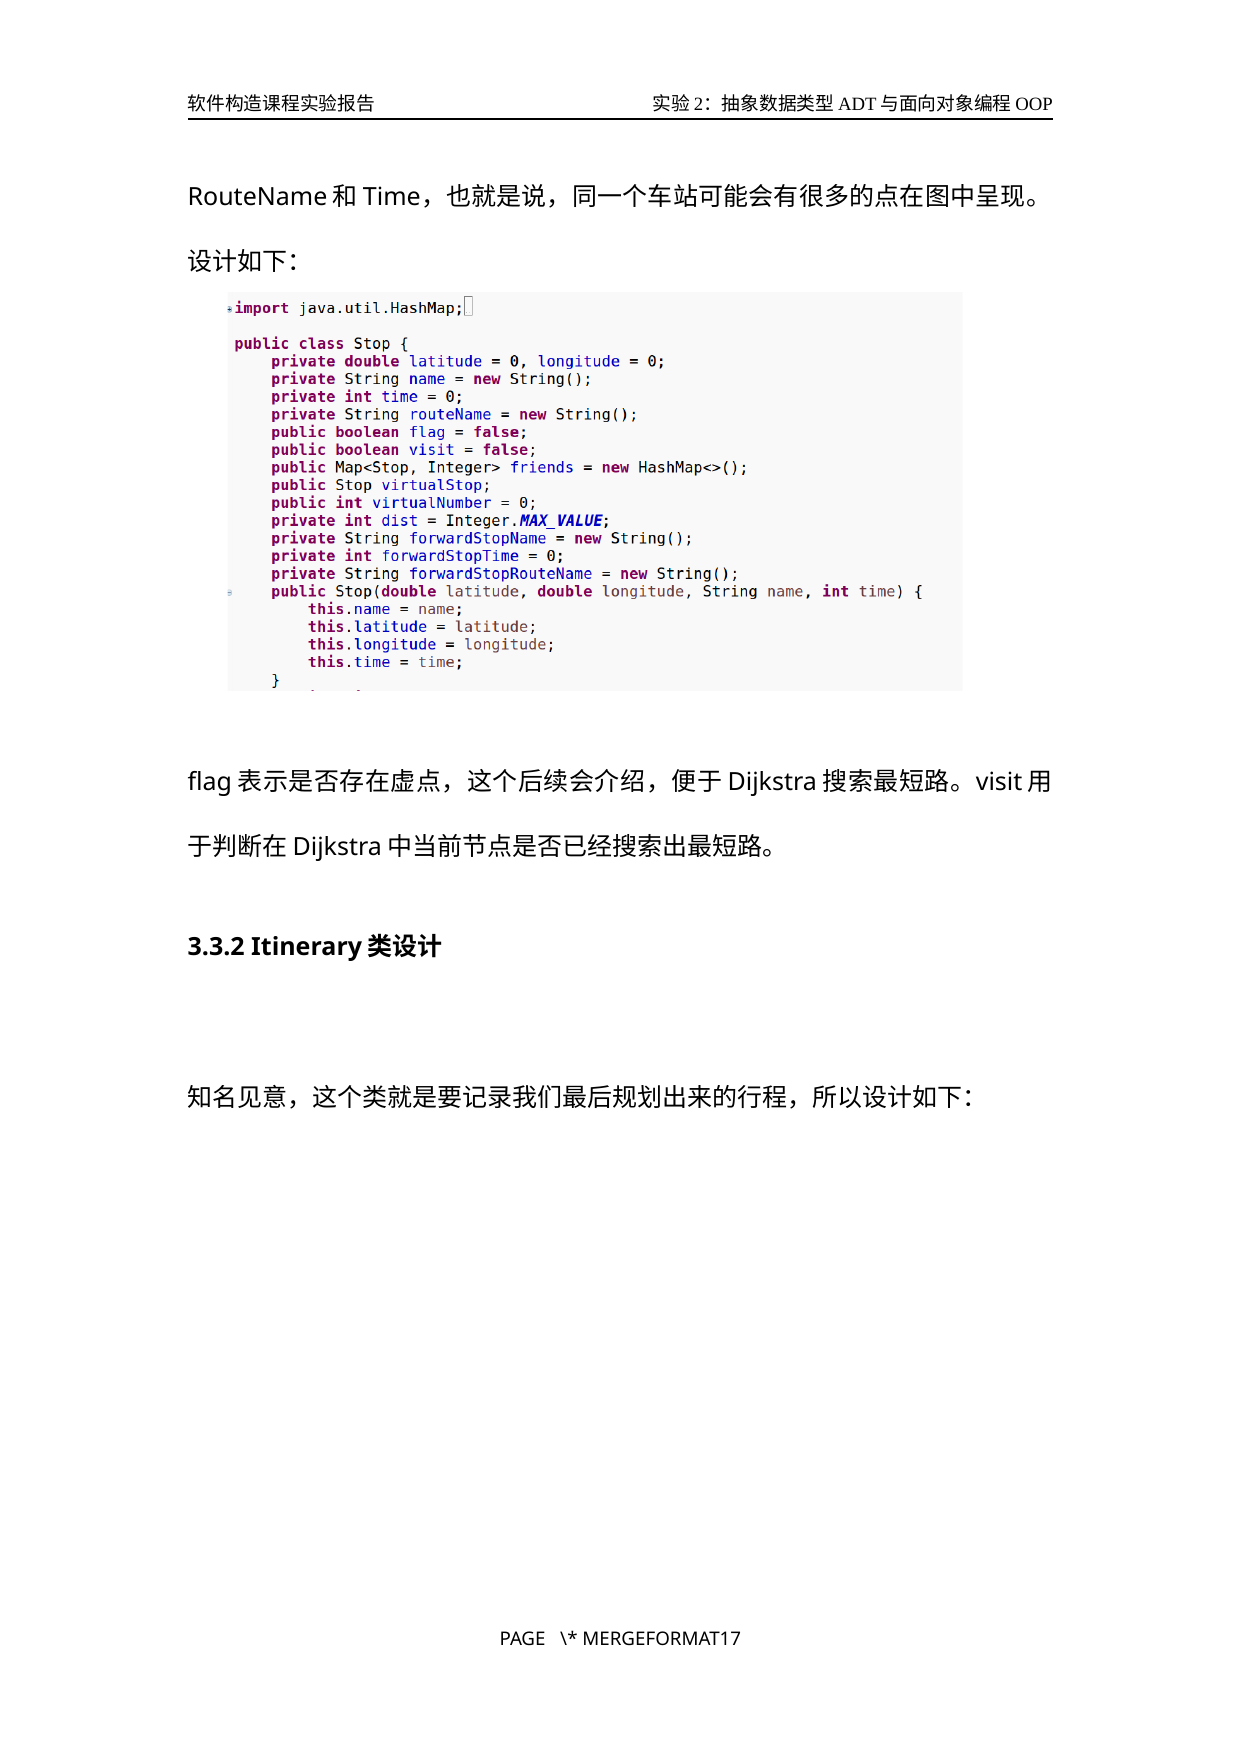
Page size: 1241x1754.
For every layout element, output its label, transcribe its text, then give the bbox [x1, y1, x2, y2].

picture [227, 292, 963, 691]
subtitle 3.3.2 Itinerary类设计 [187, 912, 1053, 977]
text 知名见意，这个类就是要记录我们最后规划出来的行程，所以设计如下： [187, 1063, 1053, 1128]
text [187, 162, 1053, 292]
text flag表示是否存在虚点，这个后续会介绍，便于Dijkstra搜索最短路。visit用于判断在Dijkstra中当前节点是否已经搜索出最短路。 [187, 747, 1053, 877]
